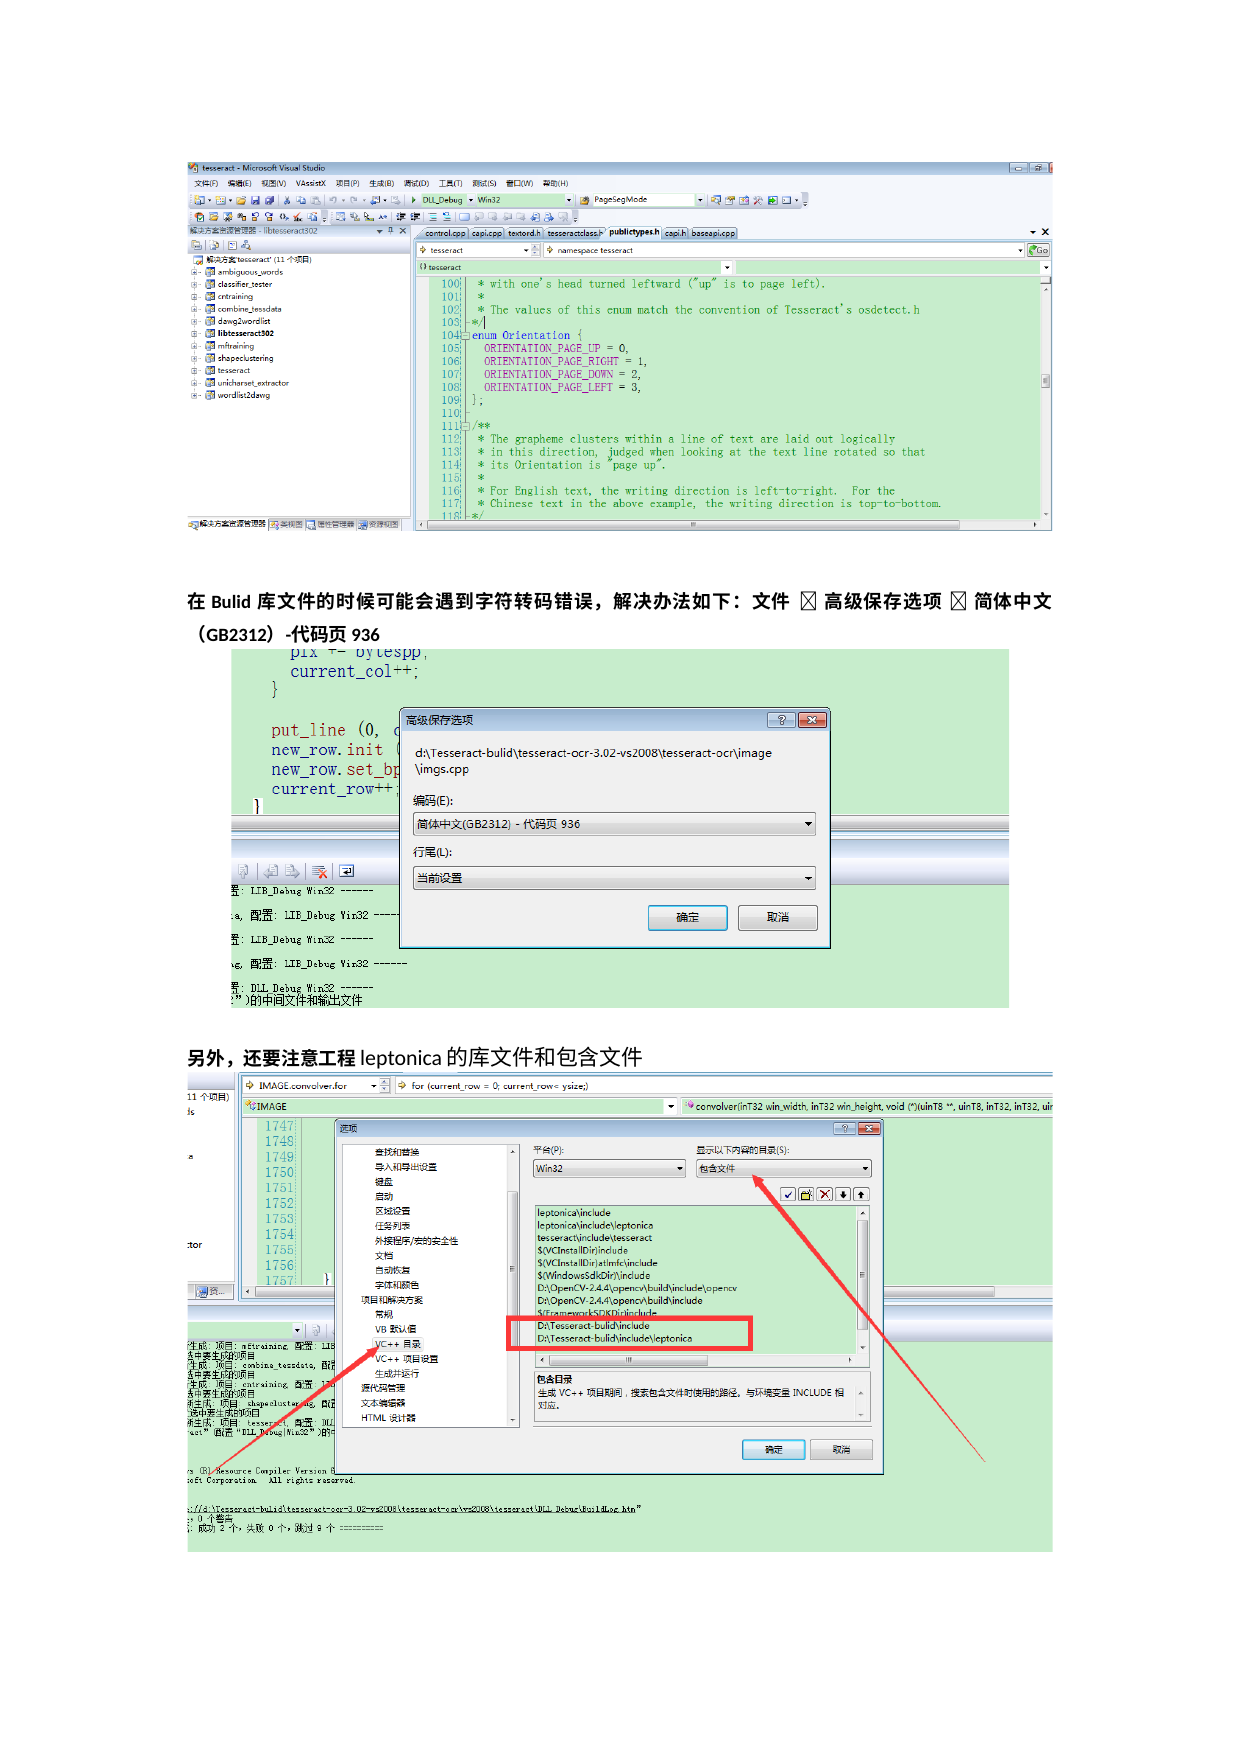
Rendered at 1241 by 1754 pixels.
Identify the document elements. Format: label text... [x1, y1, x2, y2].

picture [187, 162, 1053, 531]
picture [187, 1072, 1053, 1552]
picture [231, 649, 1010, 1008]
text 另外，还要注意工程leptonica的库文件和包含文件 [187, 1039, 1053, 1072]
text 在Bulid 库文件的时候可能会遇到字符转码错误，解决办法如下：文件 高级保存选项 简体中文（GB2312）-代码页936 [187, 584, 1053, 649]
